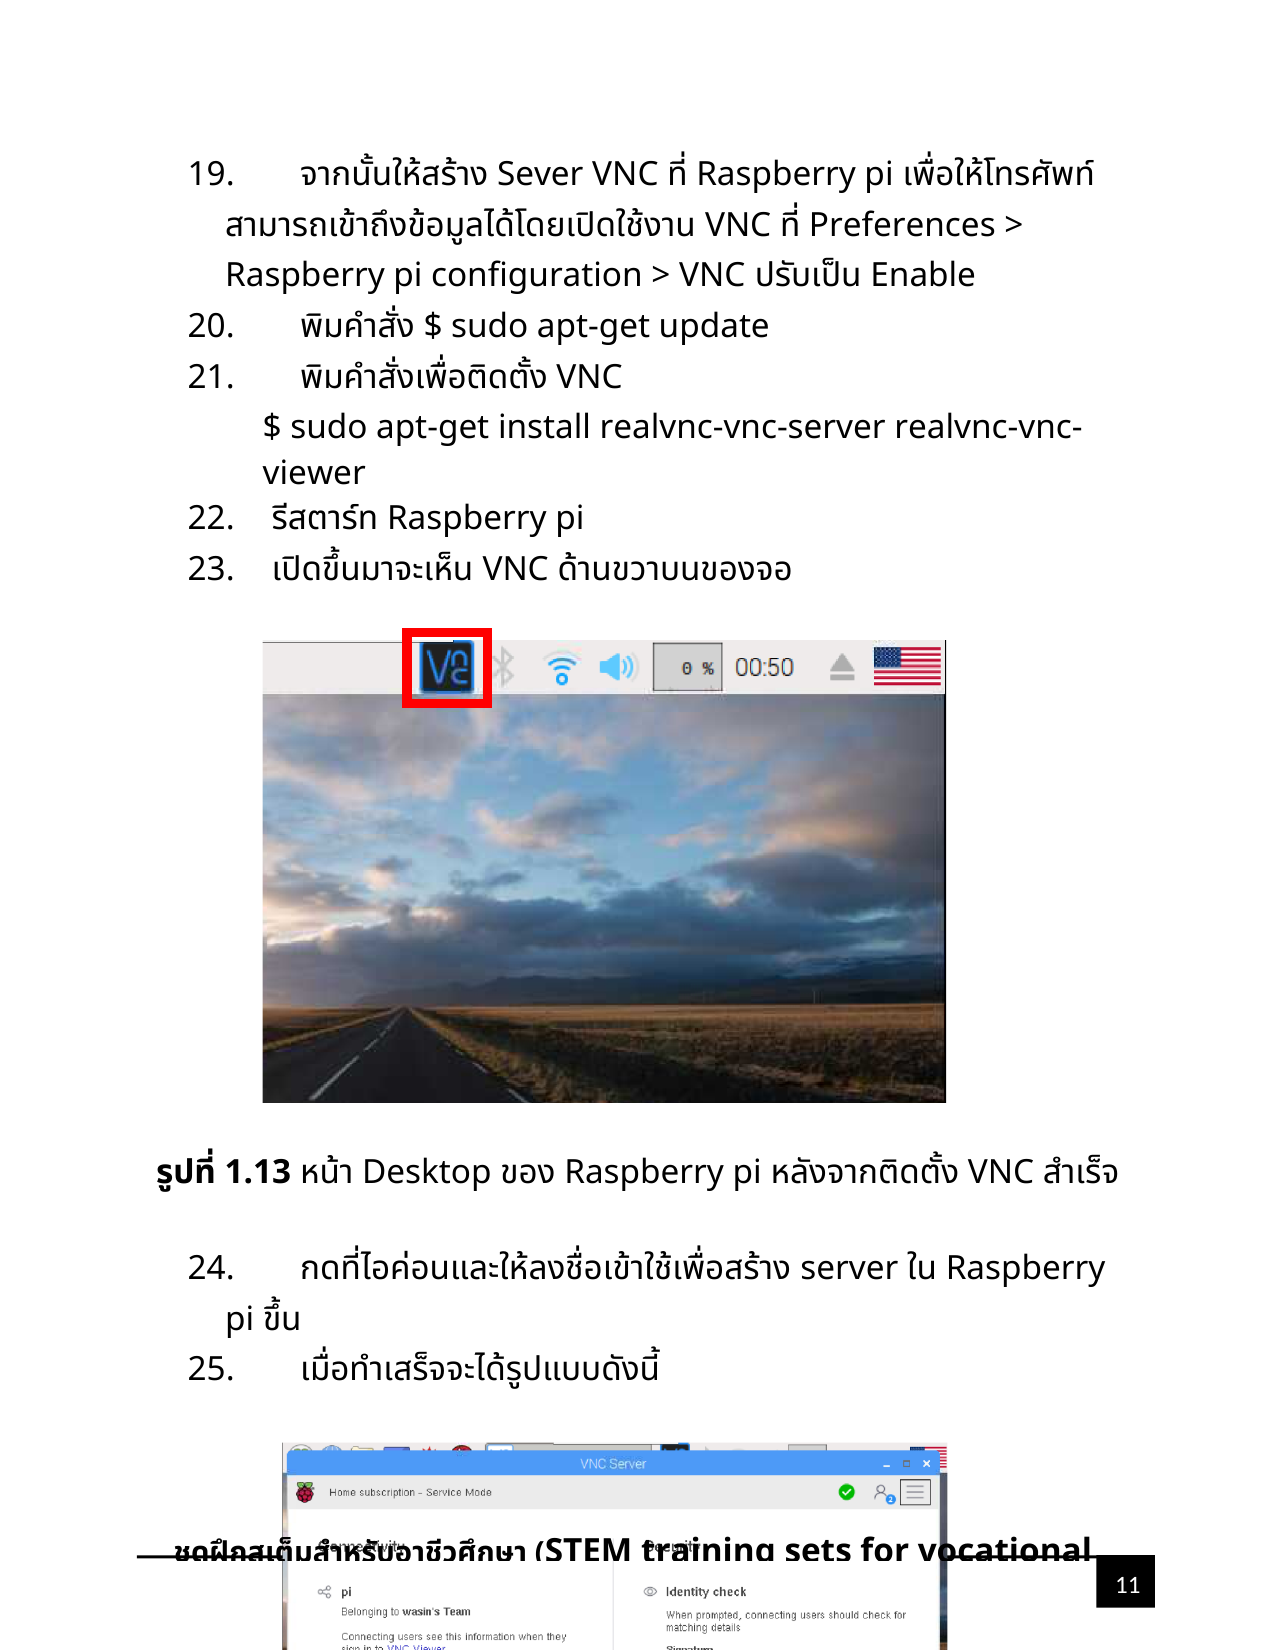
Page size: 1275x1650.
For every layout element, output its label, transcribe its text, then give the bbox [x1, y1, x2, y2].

picture [282, 1442, 948, 1650]
text รูปที่ 1.13 หน้า Desktop ของ Raspberry pi หลังจากติดตั้ง VNC สำเร็จ [150, 1148, 1125, 1198]
list รีสตาร์ท Raspberry pi [187, 494, 1125, 544]
list กดที่ไอค่อนและให้ลงชื่อเข้าใช้เพื่อสร้าง server ใน Raspberry pi ขึ้น [187, 1244, 1125, 1345]
list พิมคำสั่ง $ sudo apt-get update [187, 302, 1125, 352]
list เปิดขึ้นมาจะเห็น VNC ด้านขวาบนของจอ [187, 544, 1125, 595]
picture [262, 640, 947, 1103]
list เมื่อทำเสร็จจะได้รูปแบบดังนี้ [187, 1345, 1125, 1396]
list จากนั้นให้สร้าง Sever VNC ที่ Raspberry pi เพื่อให้โทรศัพท์สามารถเข้าถึงข้อมูลได้โดยเปิดใช้งาน VNC ที่ Preferences > Raspberry pi configuration > VNC ปรับเป็น Enable [187, 150, 1125, 302]
list พิมคำสั่งเพื่อติดตั้ง VNC [187, 352, 1125, 403]
picture [943, 1548, 948, 1558]
list $ sudo apt-get install realvnc-vnc-server realvnc-vnc-viewer [262, 403, 1125, 494]
picture [412, 640, 483, 699]
